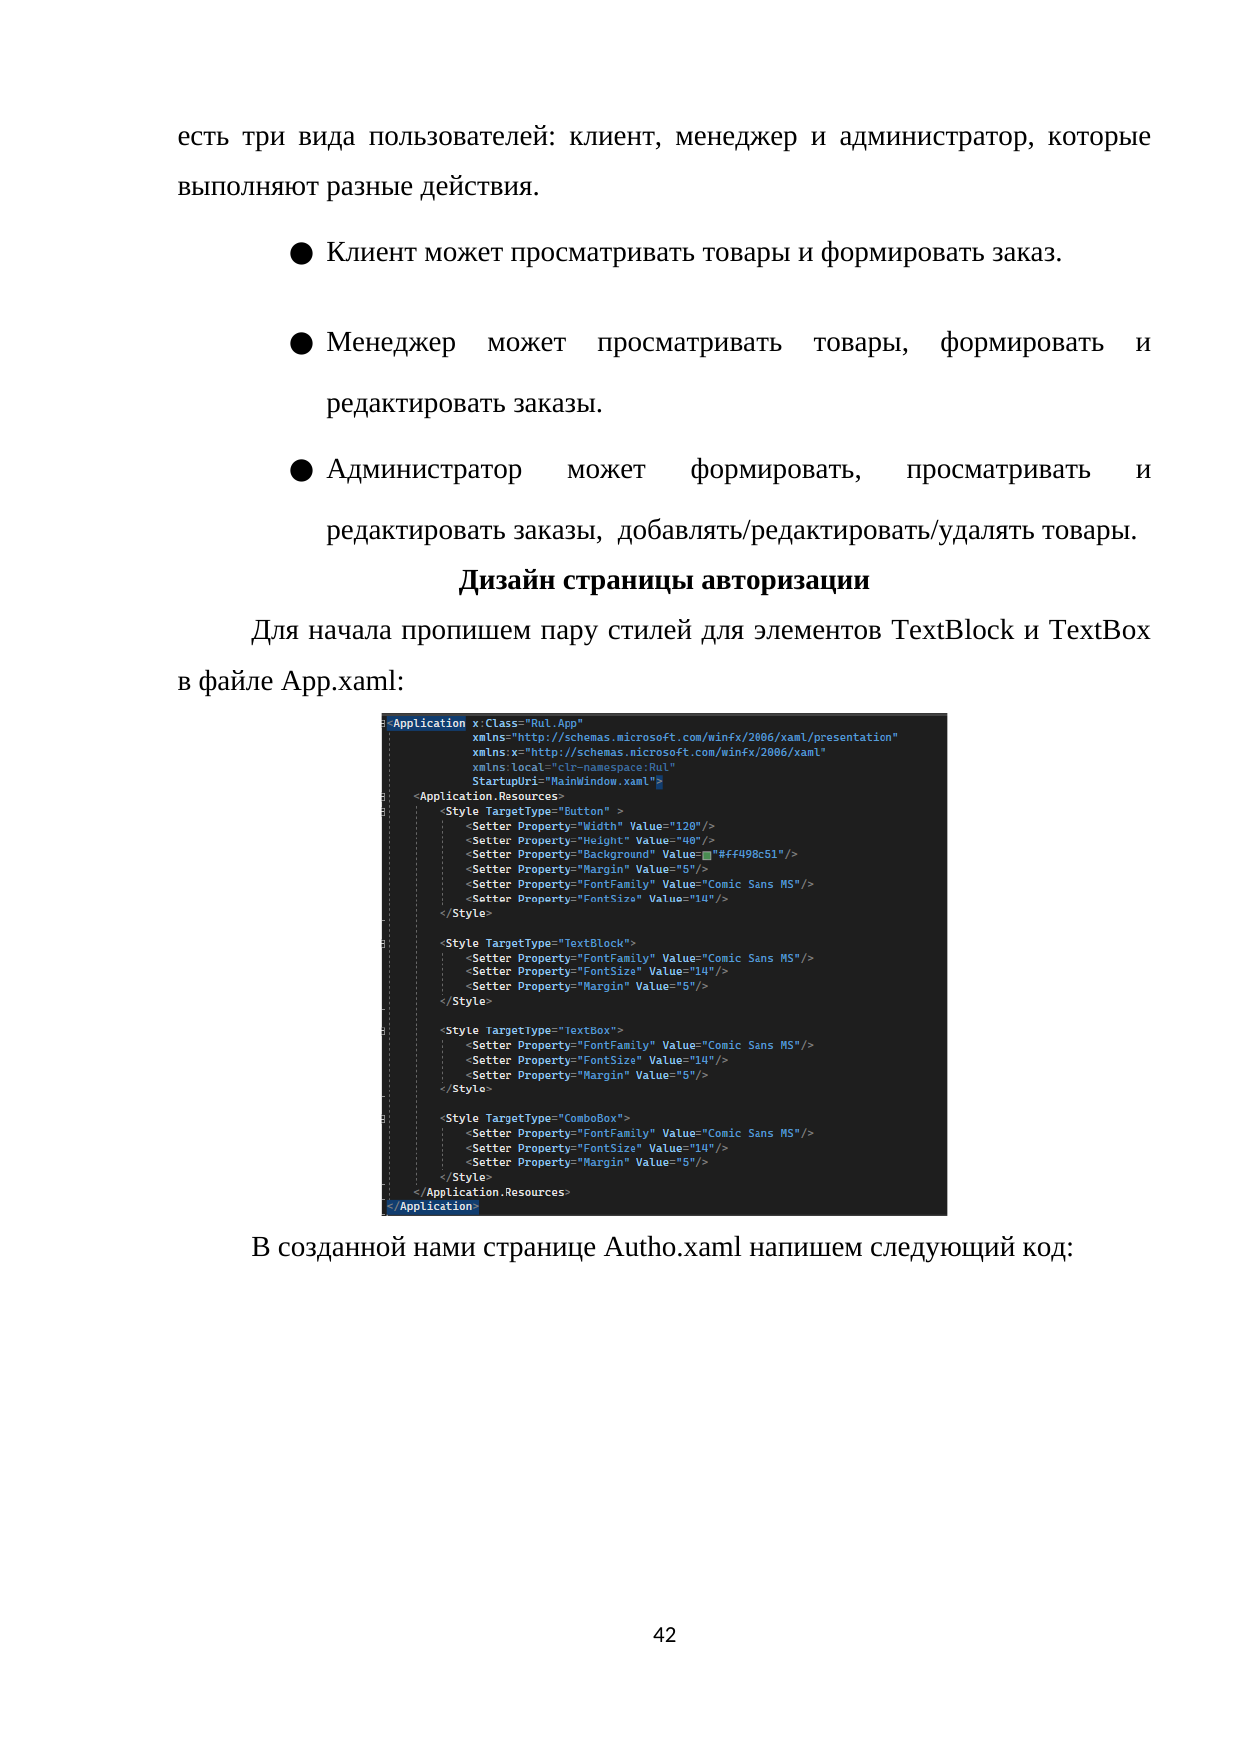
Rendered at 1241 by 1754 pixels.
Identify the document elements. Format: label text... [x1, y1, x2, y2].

picture [381, 713, 948, 1216]
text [177, 118, 1152, 202]
list Менеджер может просматривать товары, формировать и редактировать заказы. [288, 308, 1152, 418]
text Для начала пропишем пару стилей для элементов TextBlock и TextBox в файле App.xaml: [177, 612, 1152, 696]
list Клиент может просматривать товары и формировать заказ. [288, 219, 1152, 278]
list Администратор может формировать, просматривать и редактировать заказы, добавлять/редактировать/удалять товары. [288, 435, 1152, 545]
text В созданной нами странице Autho.xaml напишем следующий код: [177, 1229, 1152, 1263]
text Дизайн страницы авторизации [177, 562, 1152, 596]
